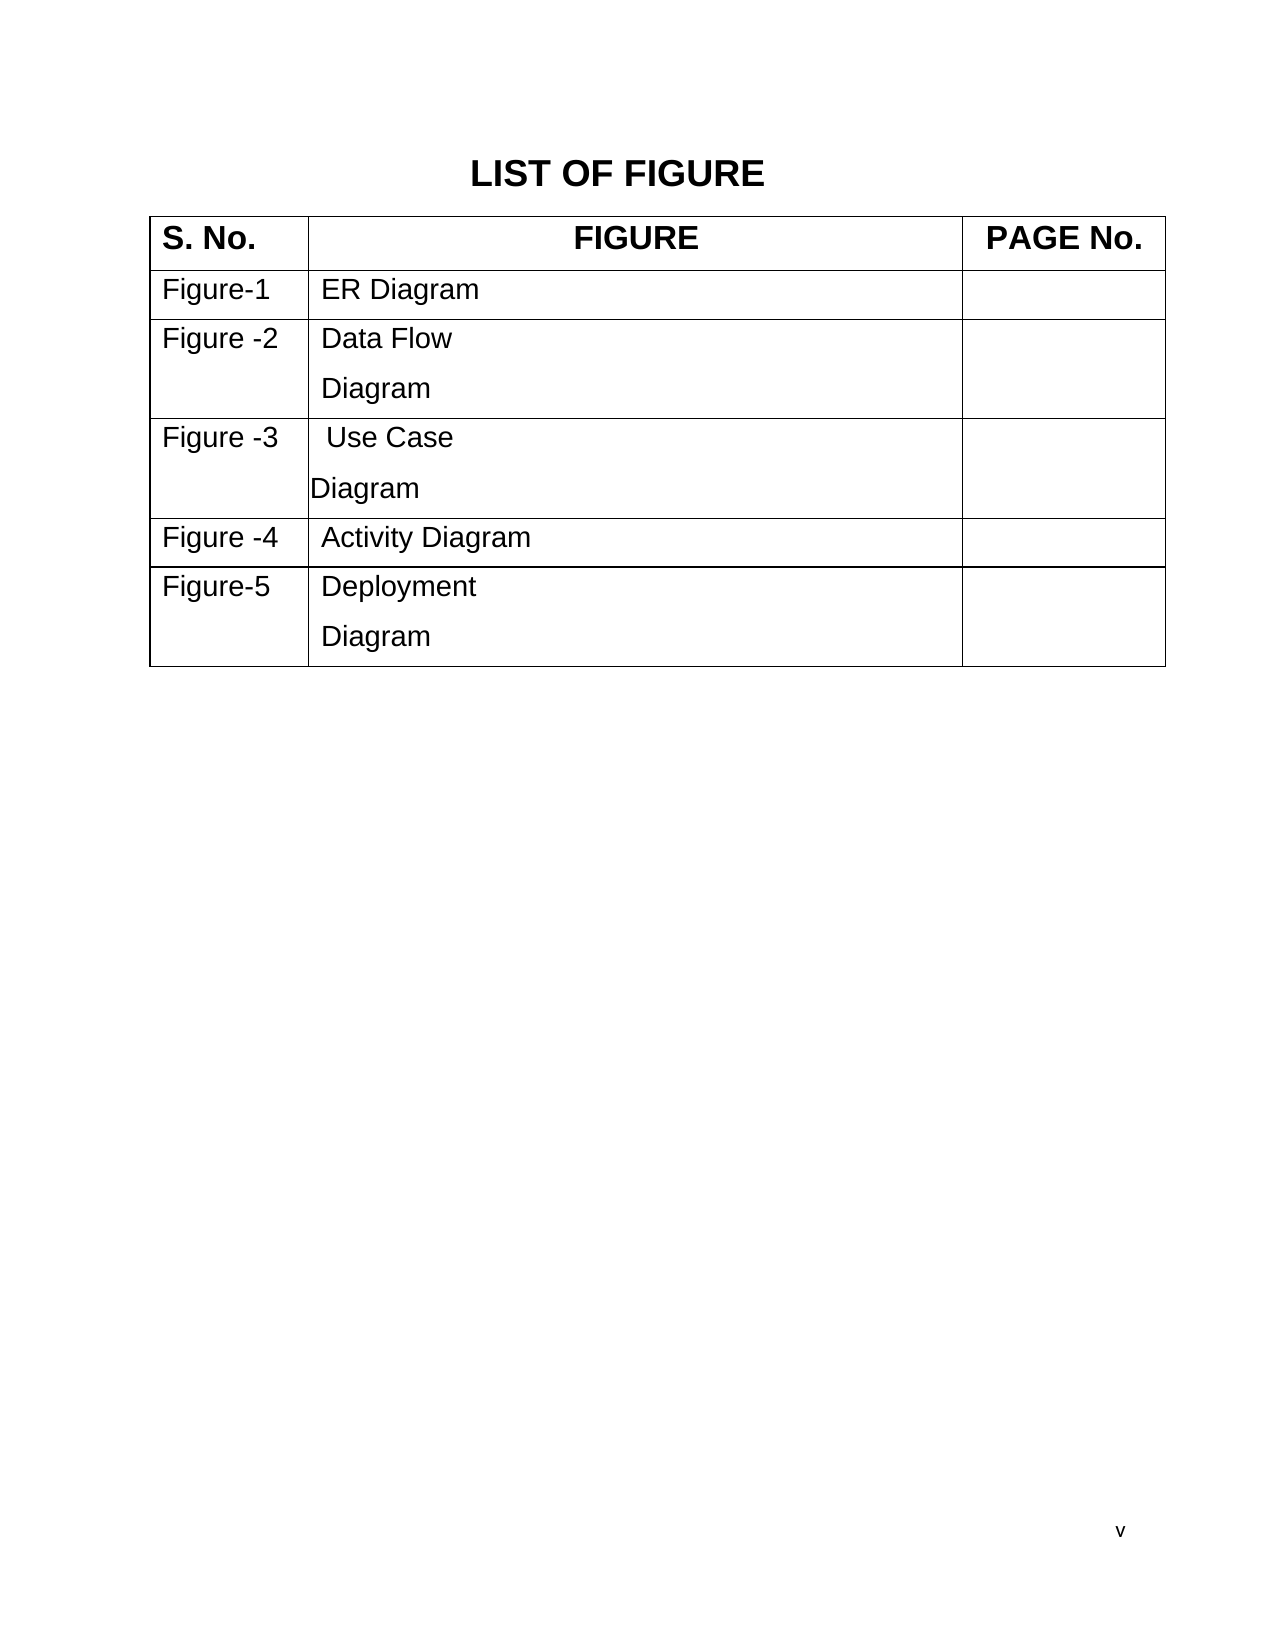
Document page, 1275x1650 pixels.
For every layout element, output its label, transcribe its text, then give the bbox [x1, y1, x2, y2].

table_cell [573, 568, 962, 666]
text LIST OF FIGURE [375, 151, 785, 194]
table_cell Figure -3 [151, 419, 308, 517]
table_cell [573, 320, 962, 418]
table_cell Activity Diagram [309, 519, 573, 566]
table_cell [963, 519, 1165, 566]
table_cell Data Flow Diagram [309, 320, 573, 418]
table_cell Deployment Diagram [309, 568, 573, 666]
table_cell [573, 271, 962, 319]
table_cell [963, 419, 1165, 517]
table_cell Figure -2 [151, 320, 308, 418]
table_header [309, 217, 573, 270]
table_header PAGE No. [963, 217, 1165, 270]
table_cell Use Case Diagram [309, 419, 573, 517]
table_cell Figure-1 [151, 271, 308, 319]
table_header FIGURE [573, 217, 962, 270]
table_cell [963, 320, 1165, 418]
table_cell [573, 519, 962, 566]
table_cell Figure-5 [151, 568, 308, 666]
table_cell [963, 568, 1165, 666]
table_header S. No. [151, 217, 308, 270]
table_cell ER Diagram [309, 271, 573, 319]
table_cell Figure -4 [151, 519, 308, 566]
table_cell [963, 271, 1165, 319]
table_cell [573, 419, 962, 517]
